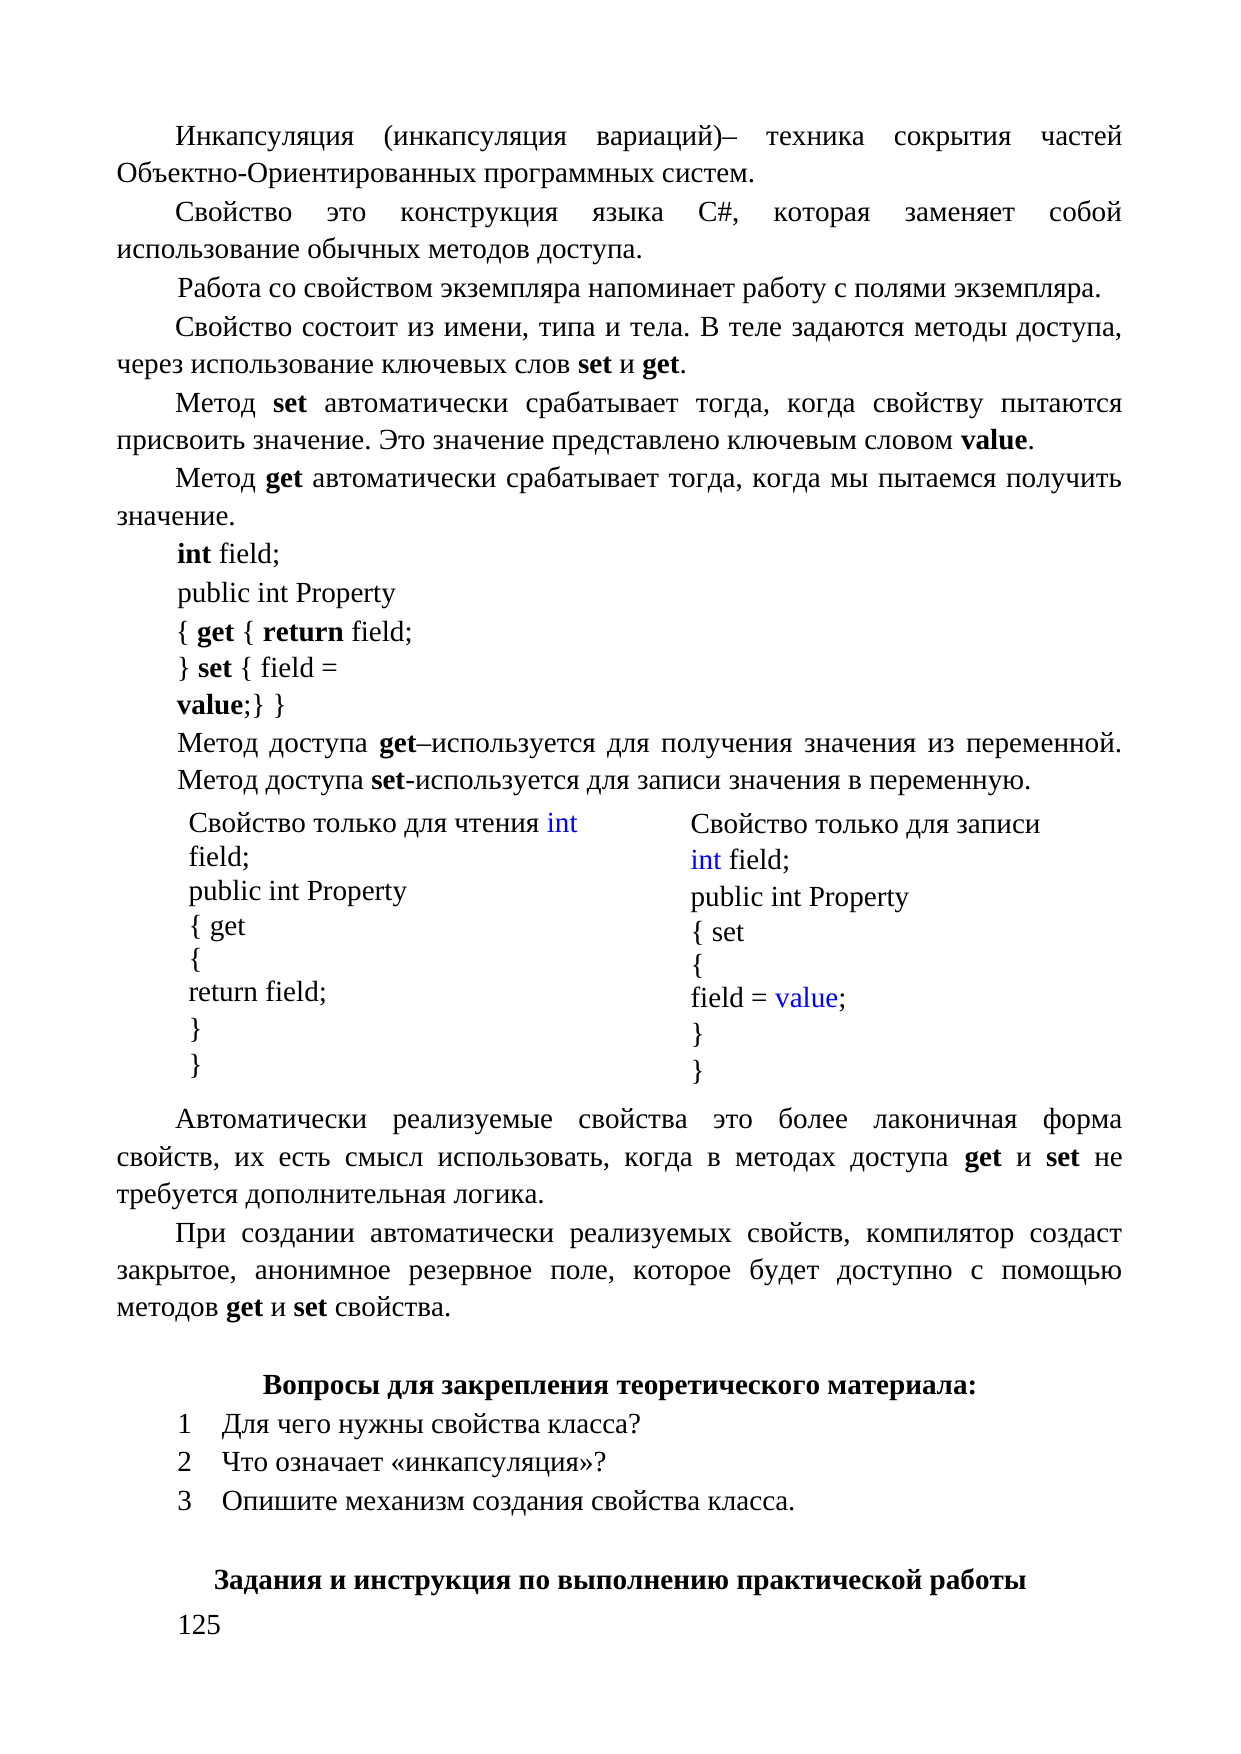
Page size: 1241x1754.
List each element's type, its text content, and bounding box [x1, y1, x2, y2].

text При создании автоматически реализуемых свойств, компилятор создаст закрытое, анонимное резервное поле, которое будет доступно с помощью методов get и set свойства. [116, 1215, 1123, 1323]
text Метод set автоматически срабатывает тогда, когда свойству пытаются присвоить значение. Это значение представлено ключевым словом value. [116, 385, 1123, 455]
text Свойство состоит из имени, типа и тела. В теле задаются методы доступа, через использование ключевых слов set и get. [116, 309, 1123, 379]
list Для чего нужны свойства класса? [177, 1406, 1123, 1439]
list Опишите механизм создания свойства класса. [177, 1483, 1123, 1517]
text Свойство это конструкция языка C#, которая заменяет собой использование обычных методов доступа. [116, 194, 1123, 265]
text { get { return field; } set { field = value;} } [176, 614, 414, 721]
text public int Property [177, 575, 1123, 609]
table_header Свойство только для чтения int field; public int Property { get { return field; } } [188, 801, 662, 1102]
text Метод get автоматически срабатывает тогда, когда мы пытаемся получить значение. [116, 461, 1123, 531]
text int field; [177, 537, 1123, 570]
text Инкапсуляция (инкапсуляция вариаций)– техника сокрытия частей Объектно-Ориентированных программных систем. [116, 118, 1123, 189]
list Что означает «инкапсуляция»? [177, 1444, 1123, 1478]
text Работа со свойством экземпляра напоминает работу с полями экземпляра. [177, 270, 1123, 303]
table_header Свойство только для записи int field; public int Property { set { field = value; } } [662, 801, 1048, 1102]
text Автоматически реализуемые свойства это более лаконичная форма свойств, их есть смысл использовать, когда в методах доступа get и set не требуется дополнительная логика. [116, 1102, 1123, 1209]
text Задания и инструкция по выполнению практической работы [126, 1562, 1114, 1595]
text Вопросы для закрепления теоретического материала: [126, 1367, 1114, 1401]
text Метод доступа get–используется для получения значения из переменной. Метод доступа set-используется для записи значения в переменную. [177, 725, 1123, 796]
